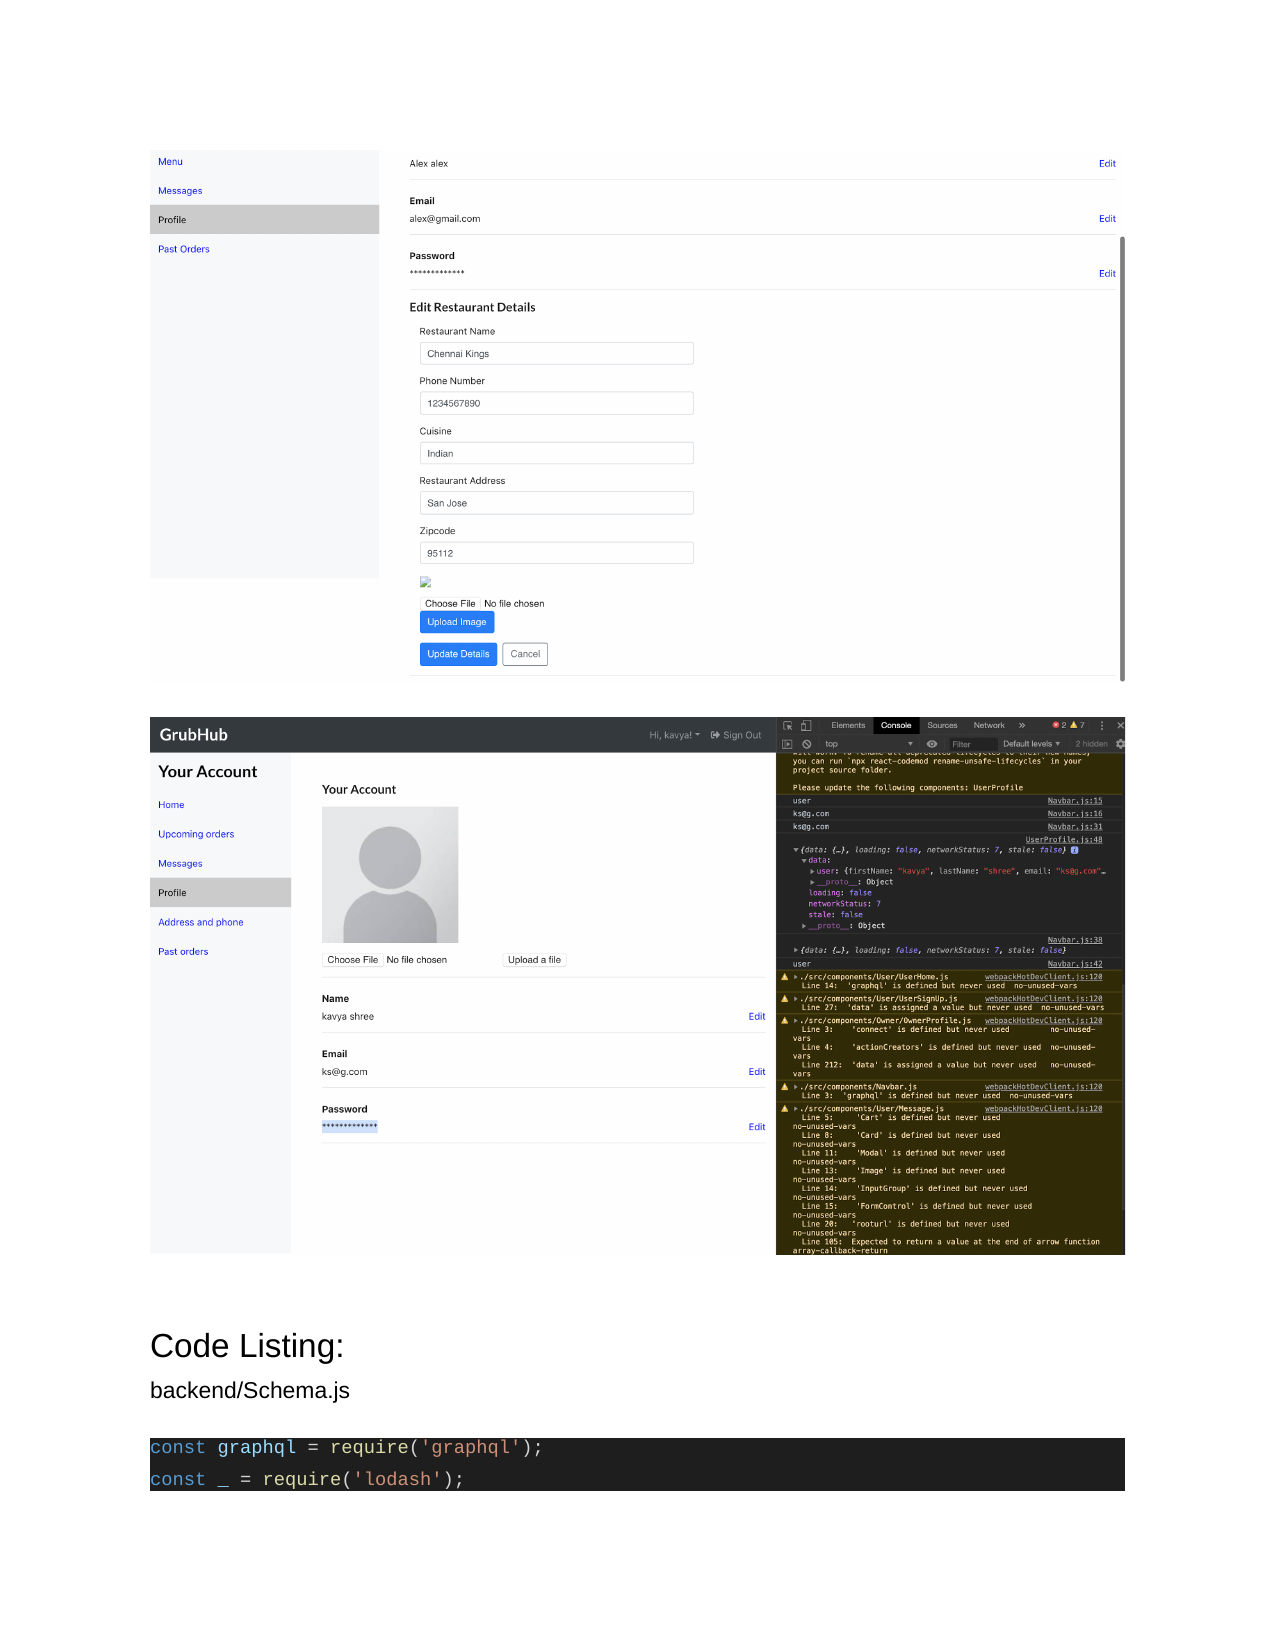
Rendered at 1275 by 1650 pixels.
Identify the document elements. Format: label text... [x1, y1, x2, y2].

text backend/Schema.js [150, 1377, 1125, 1404]
picture [150, 150, 1125, 684]
picture [150, 717, 1125, 1255]
subtitle Code Listing: [150, 1326, 1125, 1365]
text const graphql = require('graphql'); [150, 1438, 1125, 1459]
text const _ = require('lodash'); [150, 1470, 1125, 1491]
